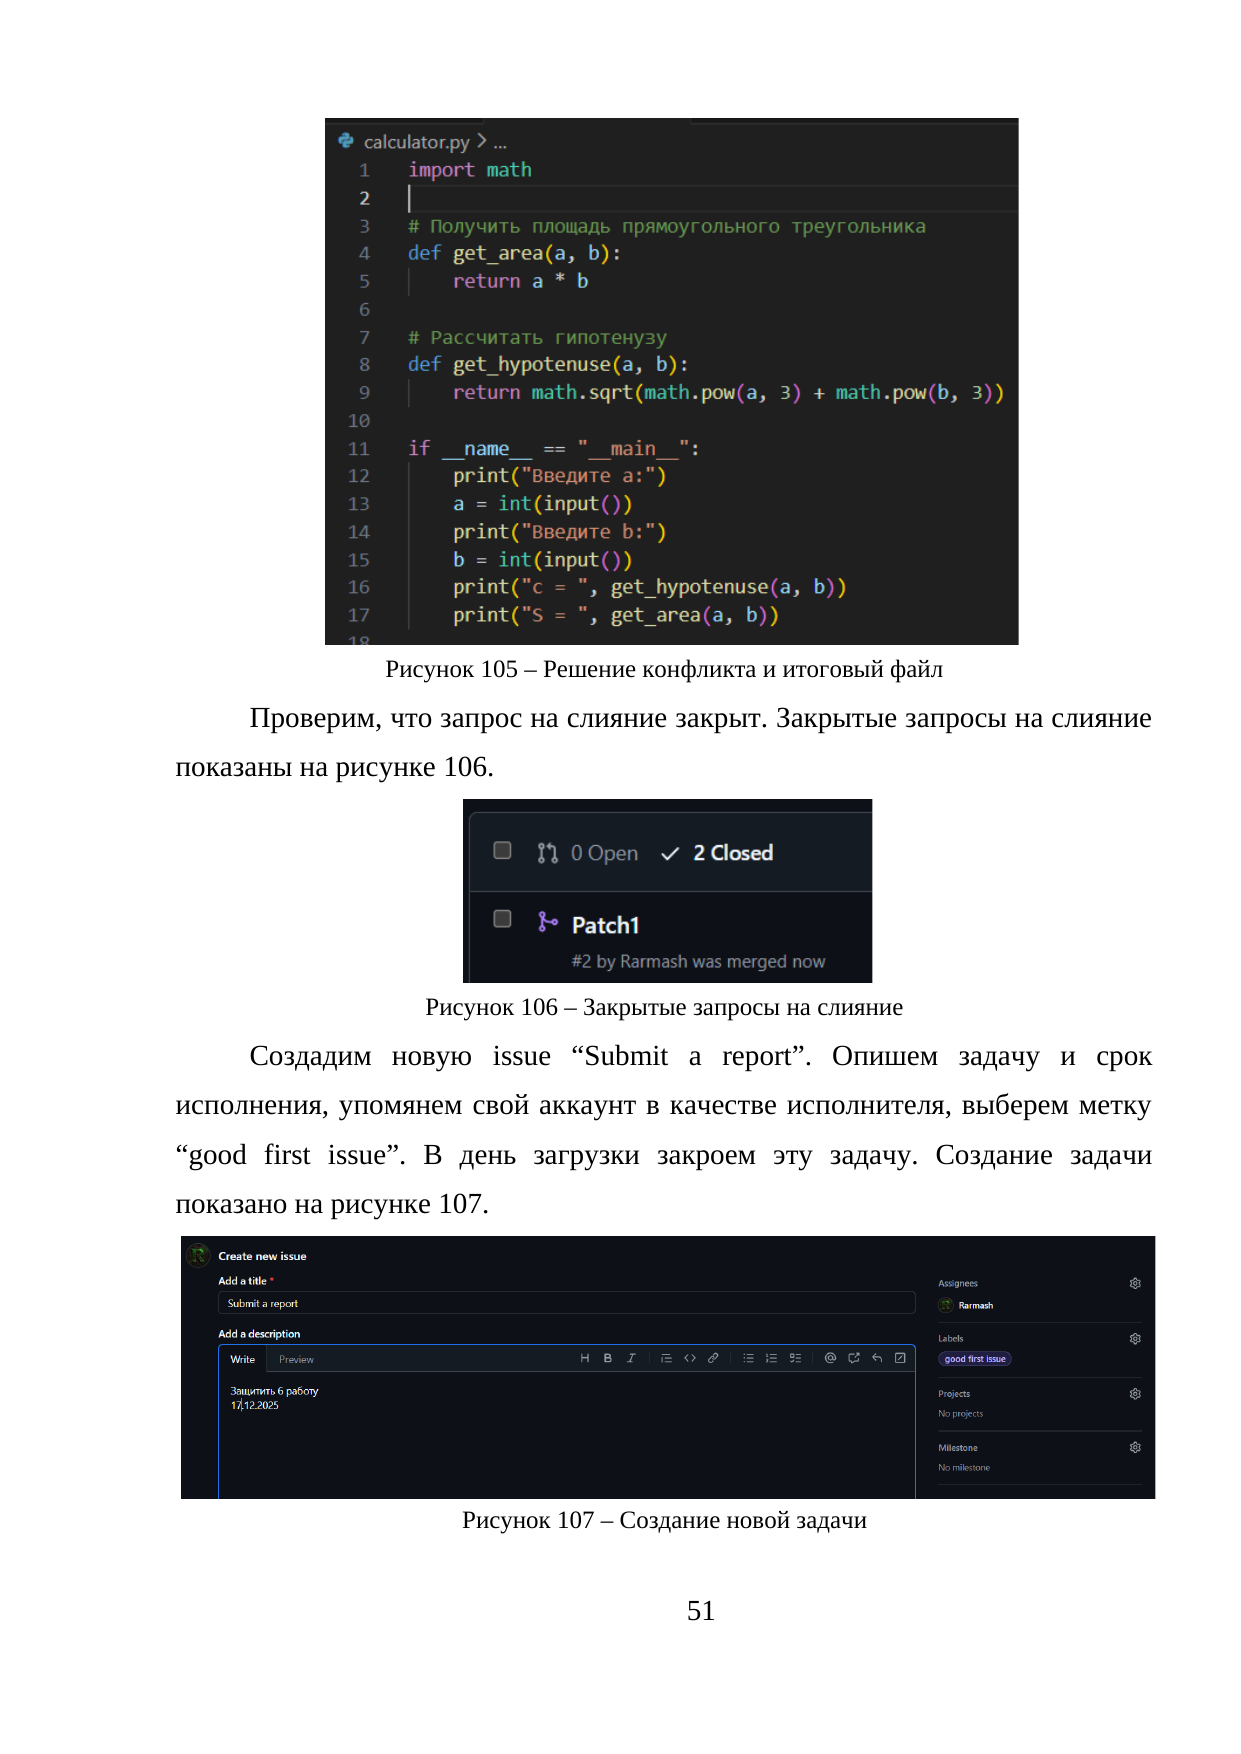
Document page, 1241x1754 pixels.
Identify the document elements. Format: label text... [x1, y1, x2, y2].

text Создадим новую issue “Submit a report”. Опишем задачу и срок исполнения, упомянем свой аккаунт в качестве исполнителя, выберем метку “good first issue”. В день загрузки закроем эту задачу. Создание задачи показано на рисунке 107. [175, 1038, 1153, 1219]
picture [181, 1236, 1156, 1499]
text Рисунок 107 – Создание новой задачи [177, 1505, 1152, 1534]
text Рисунок 105 – Решение конфликта и итоговый файл [177, 654, 1152, 683]
text Проверим, что запрос на слияние закрыт. Закрытые запросы на слияние показаны на рисунке 106. [175, 700, 1153, 783]
text Рисунок 106 – Закрытые запросы на слияние [177, 992, 1152, 1021]
picture [463, 799, 873, 983]
picture [325, 118, 1019, 645]
